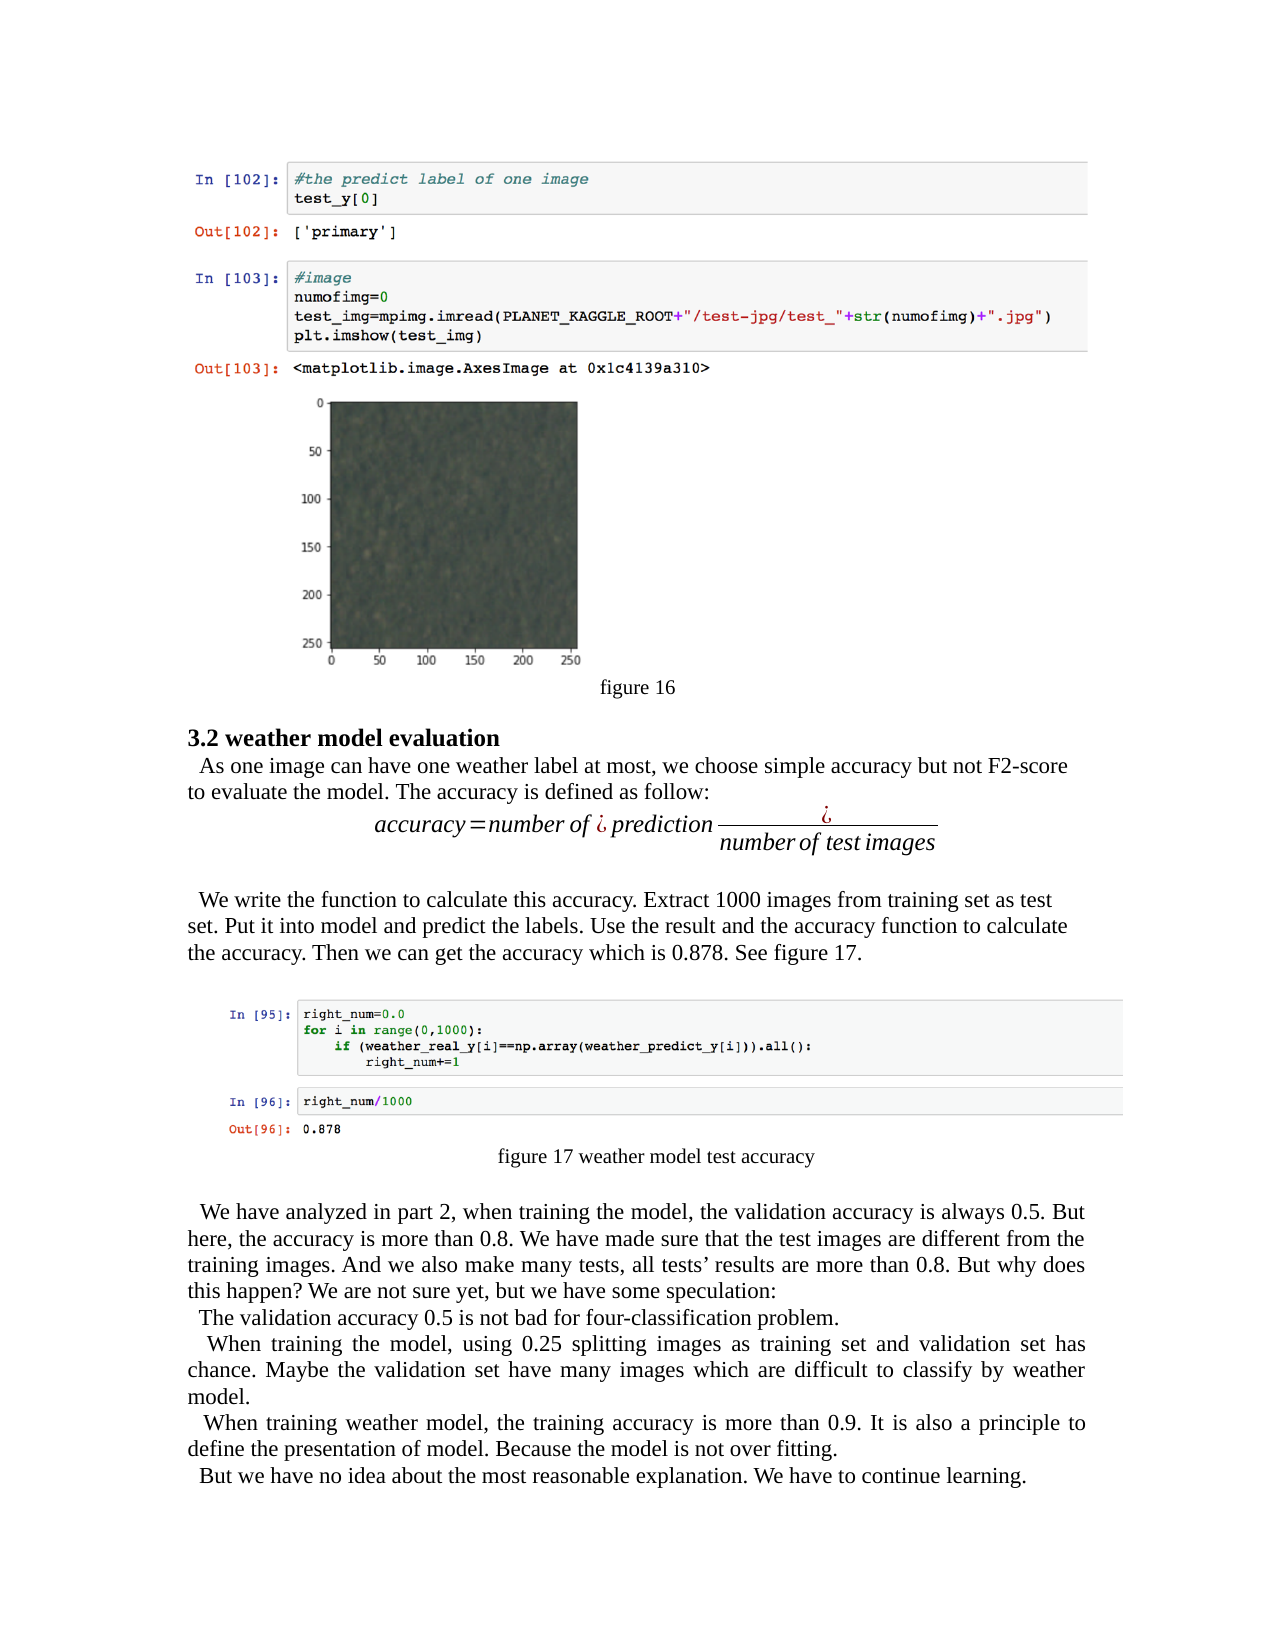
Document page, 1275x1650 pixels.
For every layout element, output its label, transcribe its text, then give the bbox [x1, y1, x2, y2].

text When training weather model, the training accuracy is more than 0.9. It is also a principle to define the presentation of model. Because the model is not over fitting. [187, 1409, 1087, 1462]
picture [187, 150, 1088, 675]
text When training the model, using 0.25 splitting images as training set and validation set has chance. Maybe the validation set have many images which are difficult to classify by weather model. [187, 1330, 1087, 1409]
text We have analyzed in part 2, when training the model, the validation accuracy is always 0.5. But here, the accuracy is more than 0.8. We have made sure that the test images are different from the training images. And we also make many tests, all tests’ results are more than 0.8. But why does this happen? We are not sure yet, but we have some speculation: [187, 1198, 1087, 1304]
text We write the function to calculate this accuracy. Extract 1000 images from training set as test set. Put it into model and predict the labels. Use the result and the accuracy function to calculate the accuracy. Then we can get the accuracy which is 0.878. See figure 17. [187, 886, 1087, 965]
text But we have no idea about the most reasonable explanation. We have to continue learning. [187, 1462, 1087, 1488]
text figure 16 [187, 675, 1087, 699]
text figure 17 weather model test accuracy [187, 1144, 1087, 1168]
text The validation accuracy 0.5 is not bad for four-classification problem. [187, 1304, 1087, 1330]
picture [225, 991, 1123, 1144]
list weather model evaluation [187, 723, 1087, 752]
text As one image can have one weather label at most, we choose simple accuracy but not F2-score to evaluate the model. The accuracy is defined as follow: [187, 752, 1087, 804]
